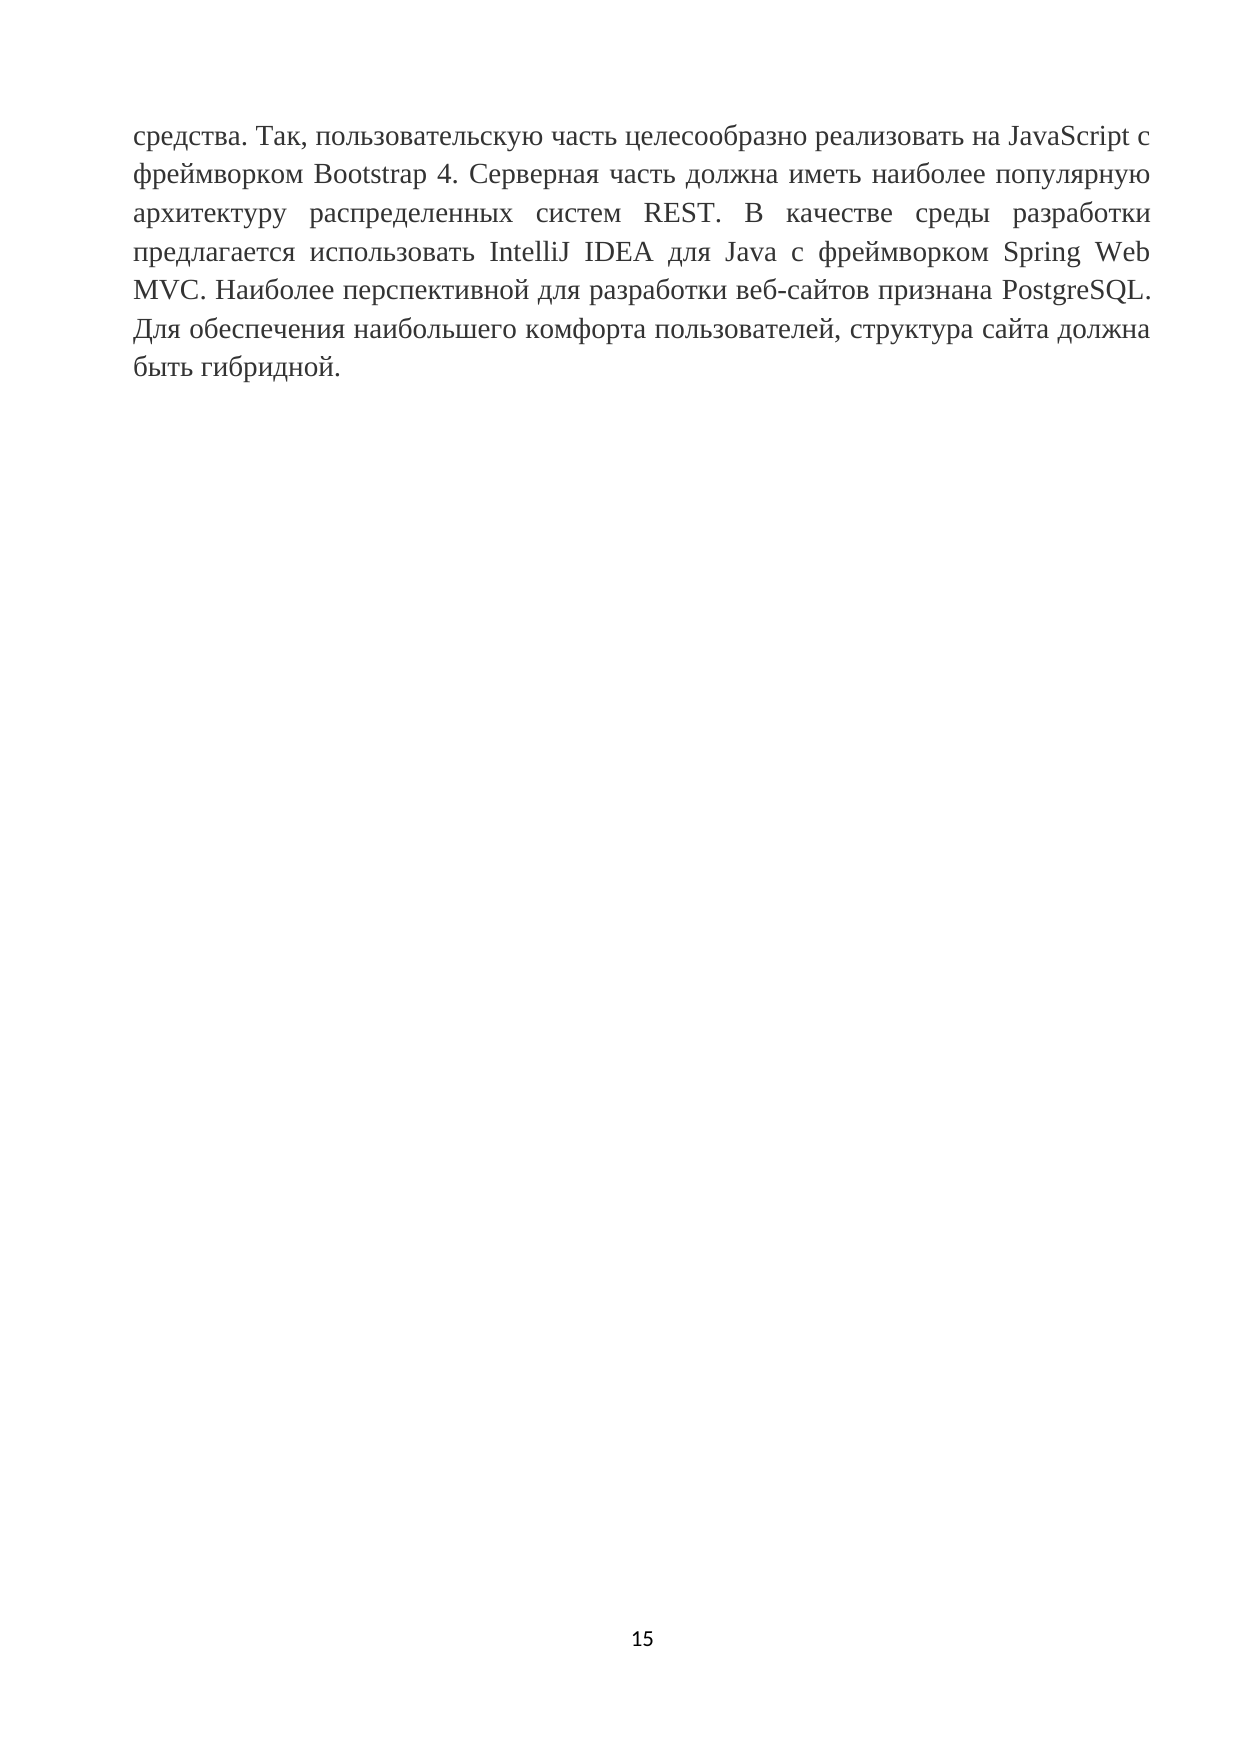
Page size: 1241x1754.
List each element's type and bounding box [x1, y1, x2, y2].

text [133, 118, 1152, 383]
